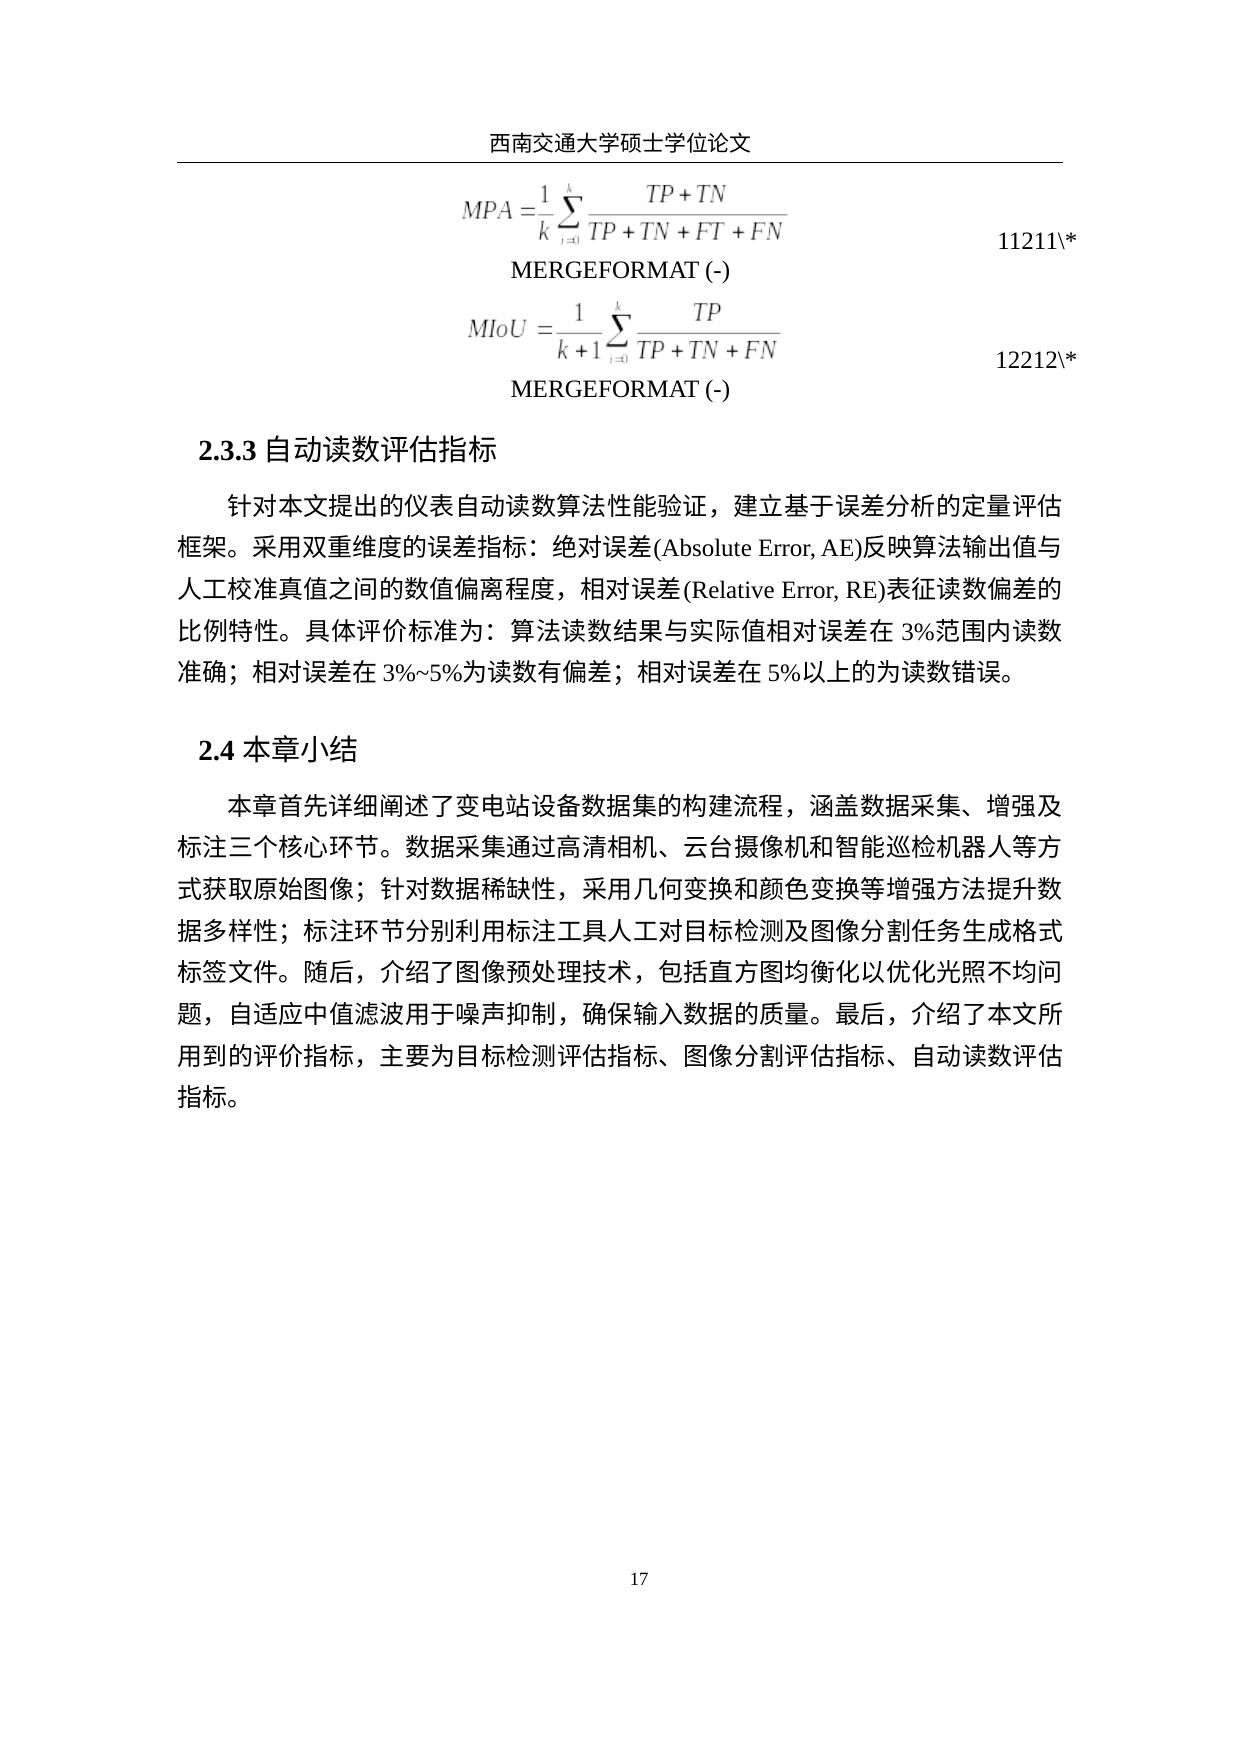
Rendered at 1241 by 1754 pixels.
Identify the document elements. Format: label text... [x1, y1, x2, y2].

text 针对本文提出的仪表自动读数算法性能验证，建立基于误差分析的定量评估框架。采用双重维度的误差指标：绝对误差(Absolute Error, AE)反映算法输出值与人工校准真值之间的数值偏离程度，相对误差(Relative Error, RE)表征读数偏差的比例特性。具体评价标准为：算法读数结果与实际值相对误差在3%范围内读数准确；相对误差在3%~5%为读数有偏差；相对误差在5%以上的为读数错误。 [177, 482, 1063, 690]
subtitle 自动读数评估指标 [177, 427, 1063, 469]
text 本章首先详细阐述了变电站设备数据集的构建流程，涵盖数据采集、增强及标注三个核心环节。数据采集通过高清相机、云台摄像机和智能巡检机器人等方式获取原始图像；针对数据稀缺性，采用几何变换和颜色变换等增强方法提升数据多样性；标注环节分别利用标注工具人工对目标检测及图像分割任务生成格式标签文件。随后，介绍了图像预处理技术，包括直方图均衡化以优化光照不均问题，自适应中值滤波用于噪声抑制，确保输入数据的质量。最后，介绍了本文所用到的评价指标，主要为目标检测评估指标、图像分割评估指标、自动读数评估指标。 [177, 782, 1063, 1115]
subtitle 本章小结 [177, 727, 1063, 769]
